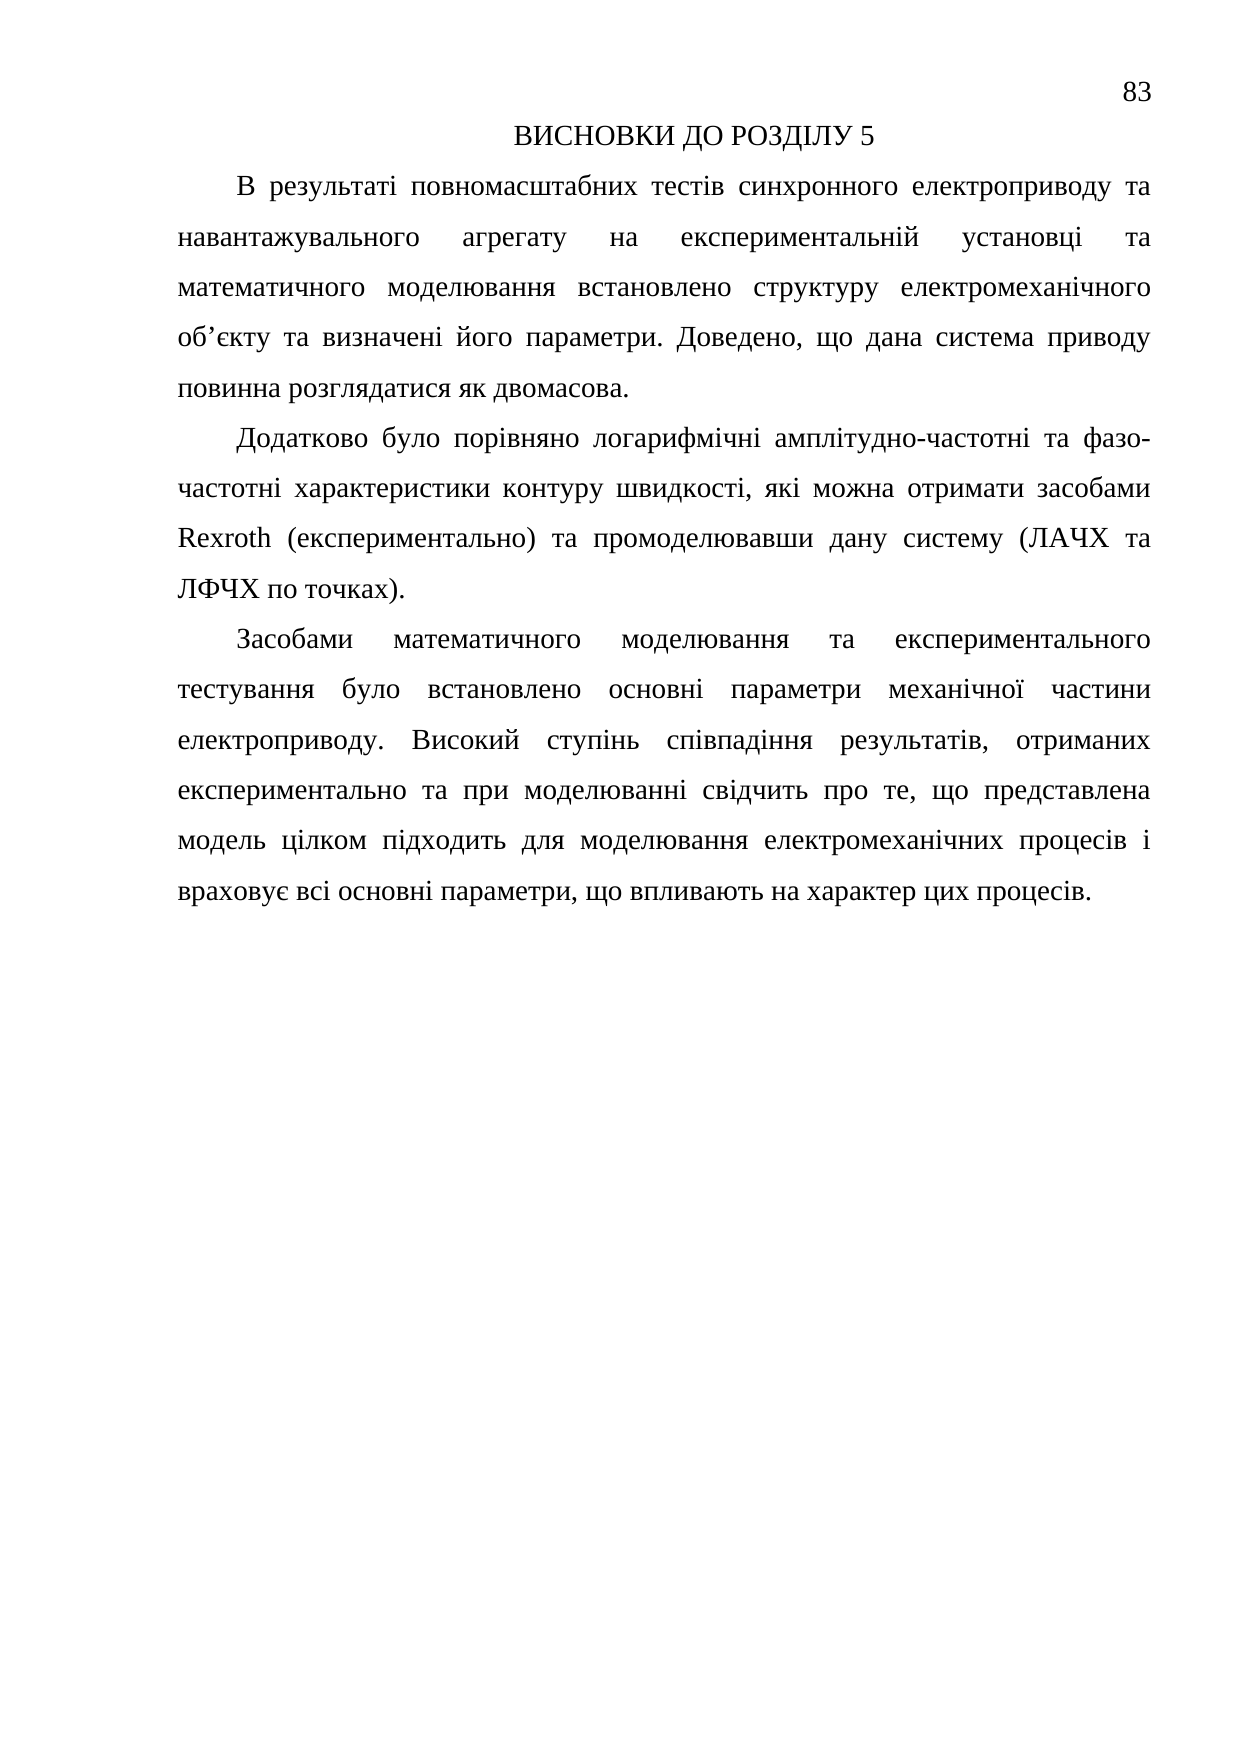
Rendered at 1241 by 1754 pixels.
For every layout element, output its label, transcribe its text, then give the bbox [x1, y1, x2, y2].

text В результаті повномасштабних тестів синхронного електроприводу та навантажувального агрегату на експериментальній установці та математичного моделювання встановлено структуру електромеханічного об’єкту та визначені його параметри. Доведено, що дана система приводу повинна розглядатися як двомасова. [177, 168, 1152, 403]
text Додатково було порівняно логарифмічні амплітудно-частотні та фазо-частотні характеристики контуру швидкості, які можна отримати засобами Rexroth (експериментально) та промоделювавши дану систему (ЛАЧХ та ЛФЧХ по точках). [177, 420, 1152, 604]
text ВИСНОВКИ ДО РОЗДІЛУ 5 [177, 118, 1152, 152]
text Засобами математичного моделювання та експериментального тестування було встановлено основні параметри механічної частини електроприводу. Високий ступінь співпадіння результатів, отриманих експериментально та при моделюванні свідчить про те, що представлена модель цілком підходить для моделювання електромеханічних процесів і враховує всі основні параметри, що впливають на характер цих процесів. [177, 621, 1152, 906]
